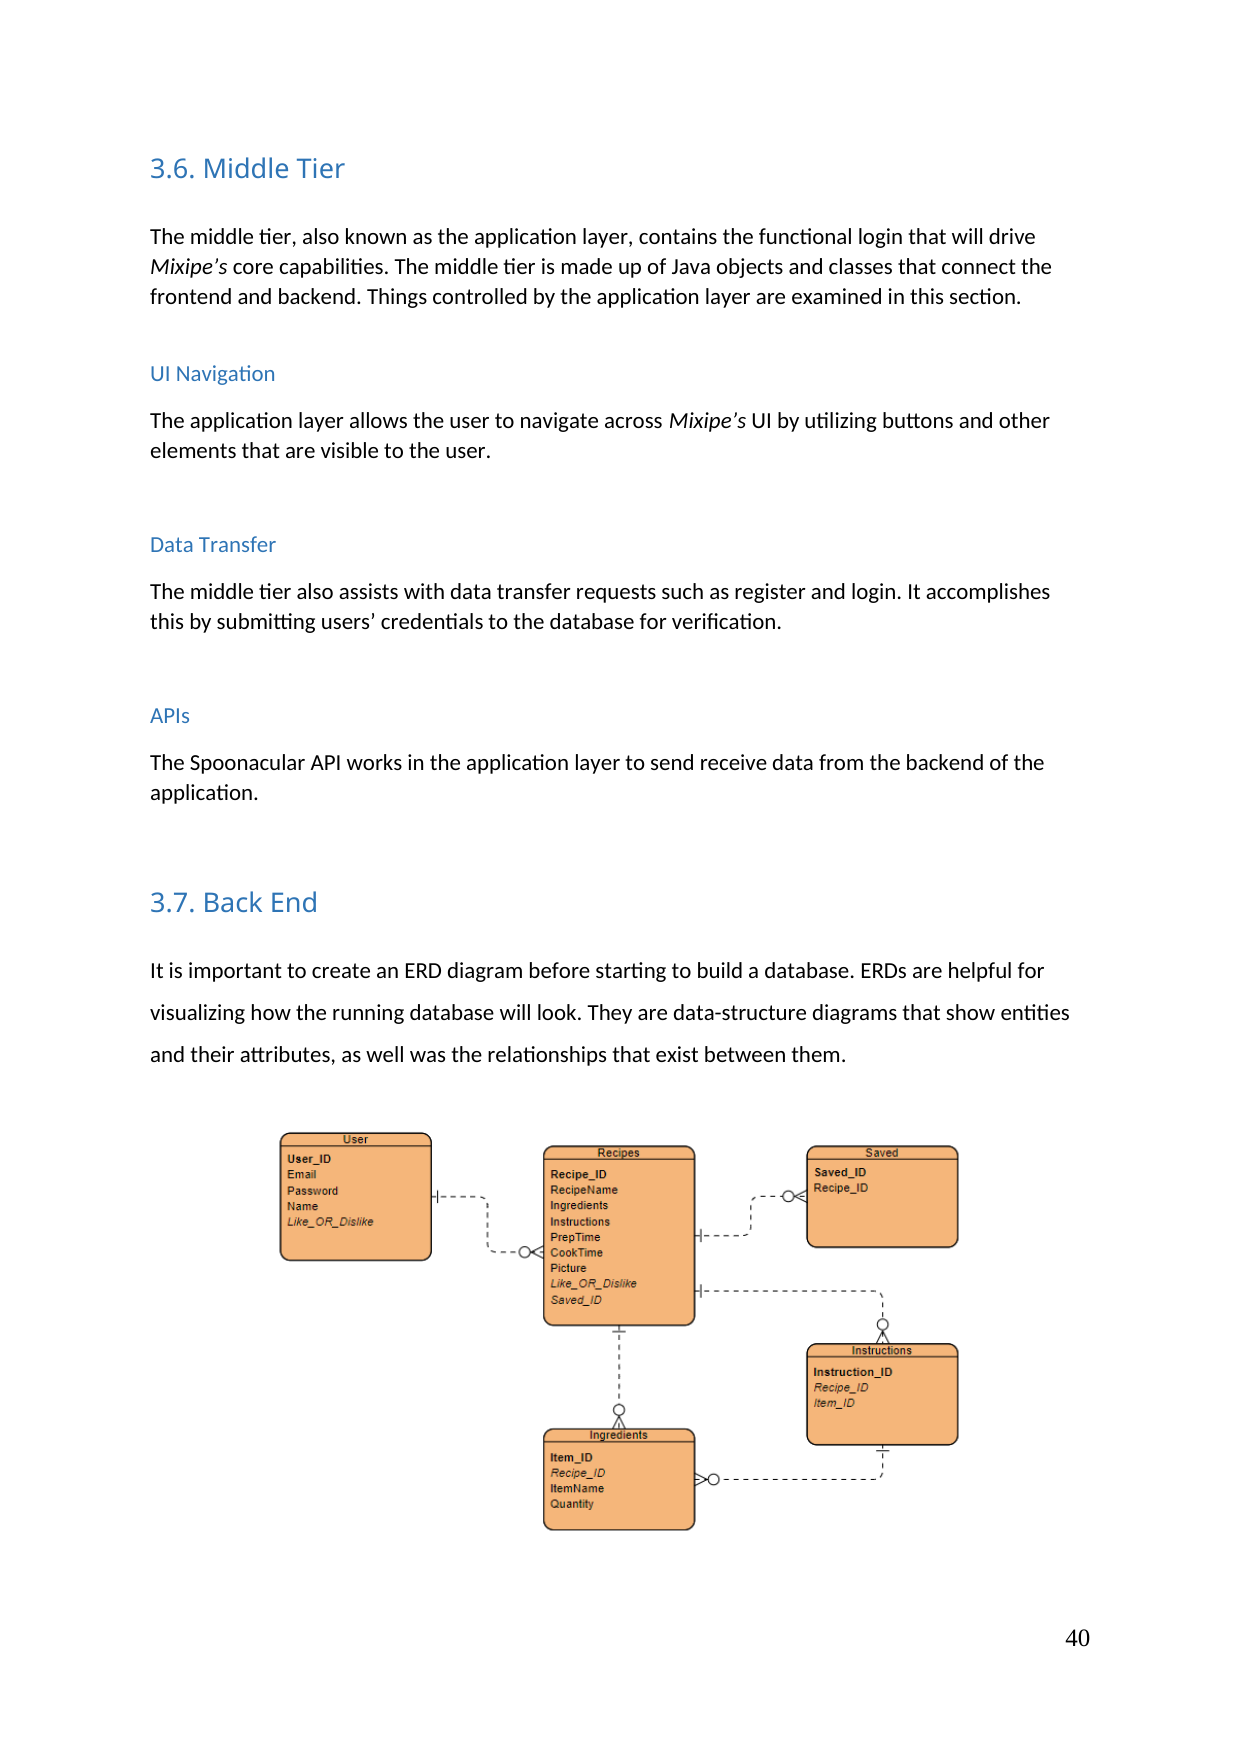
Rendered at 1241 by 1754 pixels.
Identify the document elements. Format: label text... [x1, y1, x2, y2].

text APIs [150, 701, 1090, 729]
subtitle 3.7. Back End [150, 884, 1090, 921]
text It is important to create an ERD diagram before starting to build a database. ERDs are helpful for visualizing how the running database will look. They are data-structure diagrams that show entities and their attributes, as well was the relationships that exist between them. [150, 956, 1090, 1068]
text The application layer allows the user to navigate across Mixipe’s UI by utilizing buttons and other elements that are visible to the user. [150, 406, 1090, 464]
picture [263, 1098, 977, 1550]
subtitle 3.6. Middle Tier [150, 150, 1090, 187]
text The middle tier, also known as the application layer, contains the functional login that will drive Mixipe’s core capabilities. The middle tier is made up of Java objects and classes that connect the frontend and backend. Things controlled by the application layer are examined in this section. [150, 222, 1090, 310]
text UI Navigation [150, 329, 1090, 387]
text The Spoonacular API works in the application layer to send receive data from the backend of the application. [150, 748, 1090, 806]
text Data Transfer [150, 530, 1090, 558]
text The middle tier also assists with data transfer requests such as register and login. It accomplishes this by submitting users’ credentials to the database for verification. [150, 577, 1090, 635]
